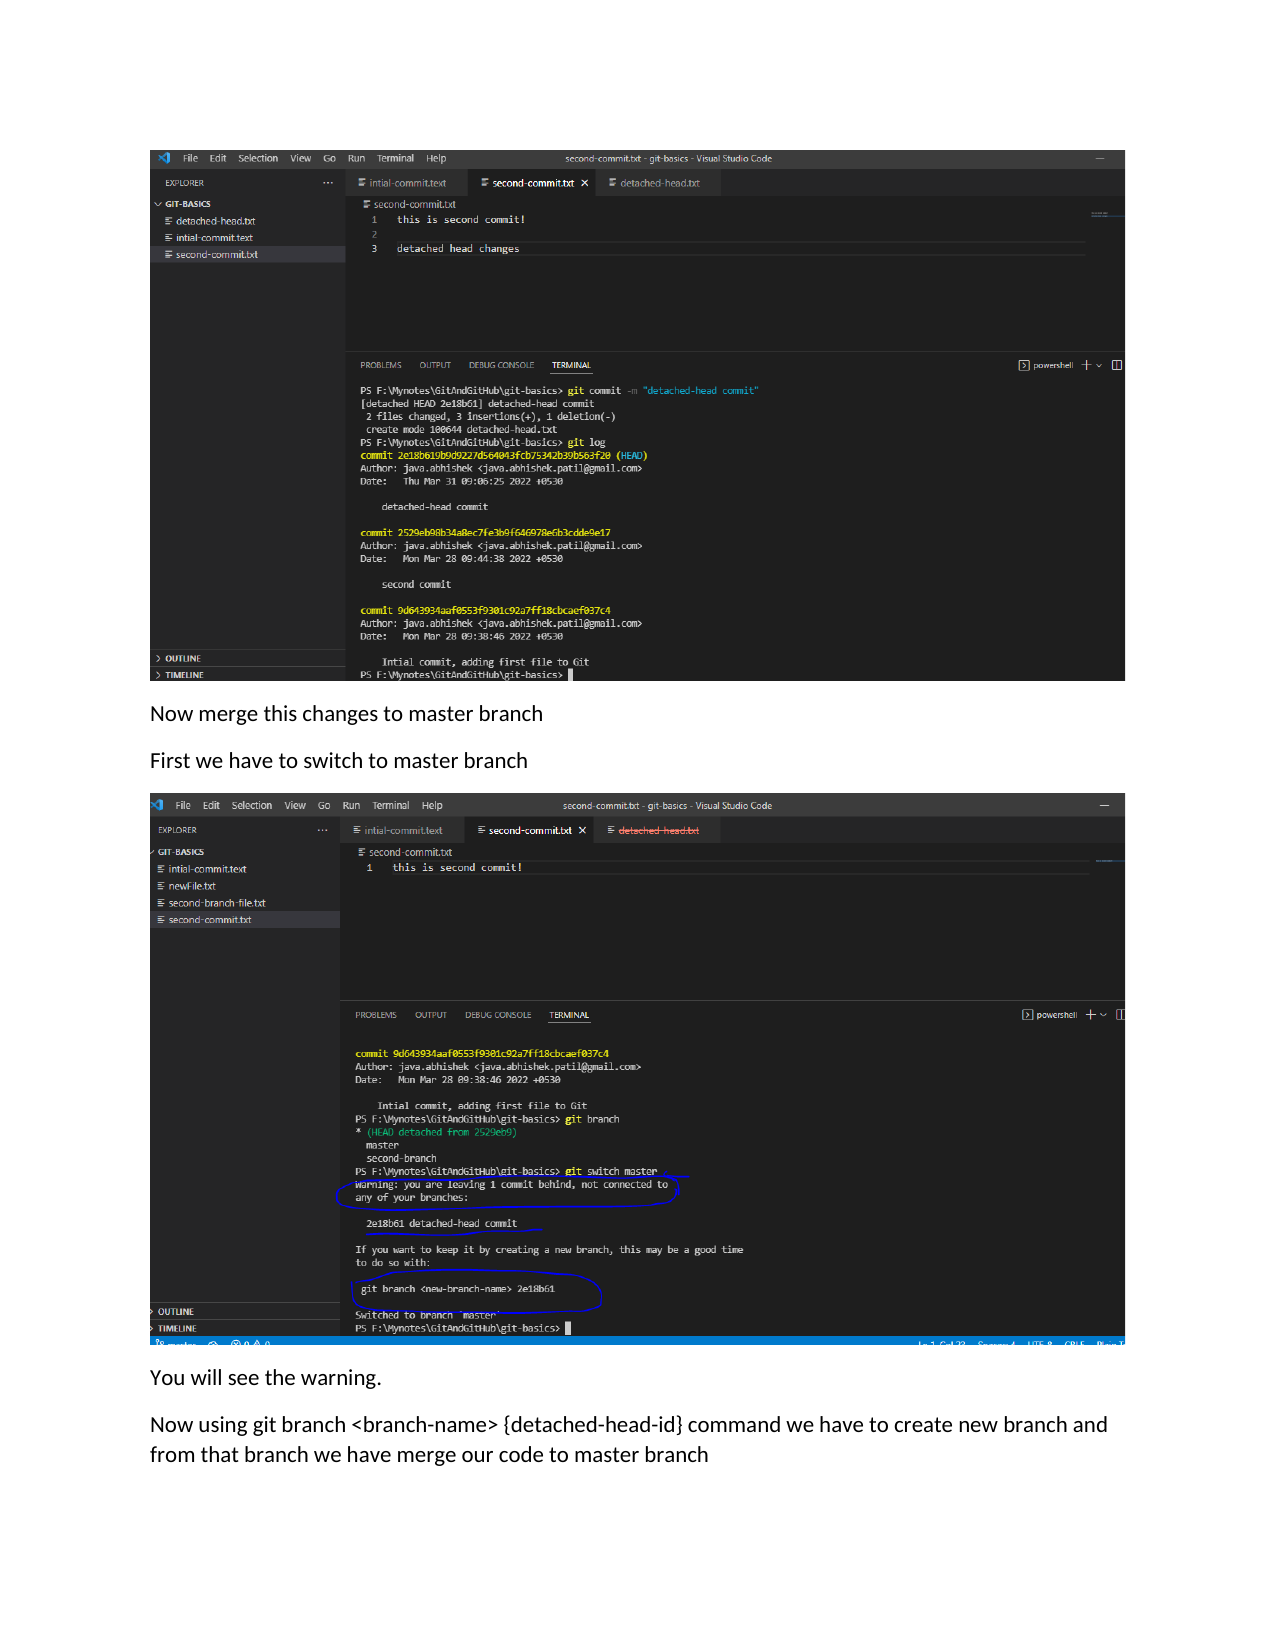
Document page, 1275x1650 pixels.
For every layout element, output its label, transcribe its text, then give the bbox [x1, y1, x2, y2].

picture [150, 150, 1125, 681]
picture [150, 793, 1125, 1345]
text Now merge this changes to master branch [150, 699, 1125, 728]
text Now using git branch <branch-name> {detached-head-id} command we have to create new branch and from that branch we have merge our code to master branch [150, 1410, 1125, 1468]
text First we have to switch to master branch [150, 746, 1125, 774]
text You will see the warning. [150, 1363, 1125, 1391]
